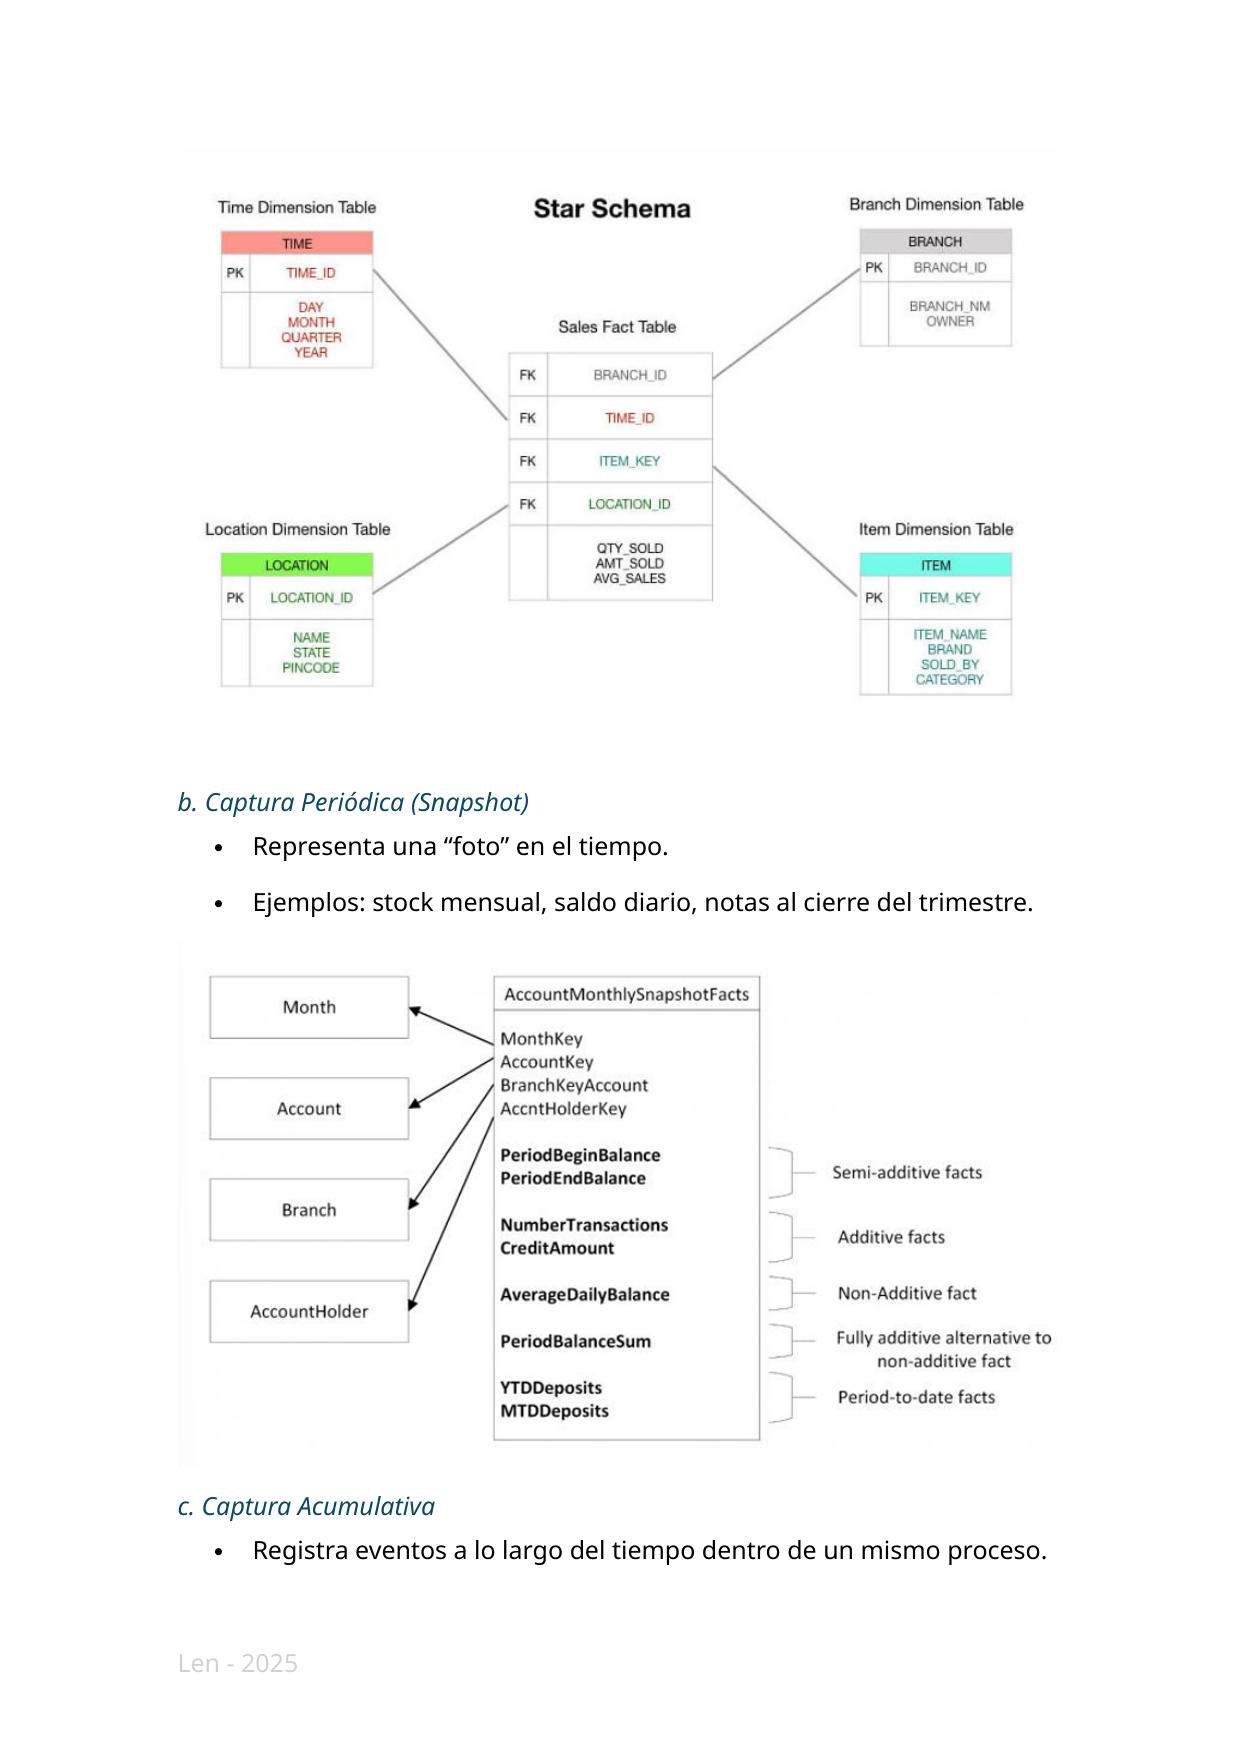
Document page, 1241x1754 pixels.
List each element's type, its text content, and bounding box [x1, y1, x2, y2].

subtitle b. Captura Periódica (Snapshot) [177, 785, 1063, 819]
picture [177, 940, 1063, 1468]
subtitle c. Captura Acumulativa [177, 1489, 1063, 1523]
list Registra eventos a lo largo del tiempo dentro de un mismo proceso. [215, 1532, 1063, 1566]
list Representa una “foto” en el tiempo. [215, 828, 1063, 862]
picture [177, 147, 1063, 764]
list Ejemplos: stock mensual, saldo diario, notas al cierre del trimestre. [215, 884, 1063, 918]
